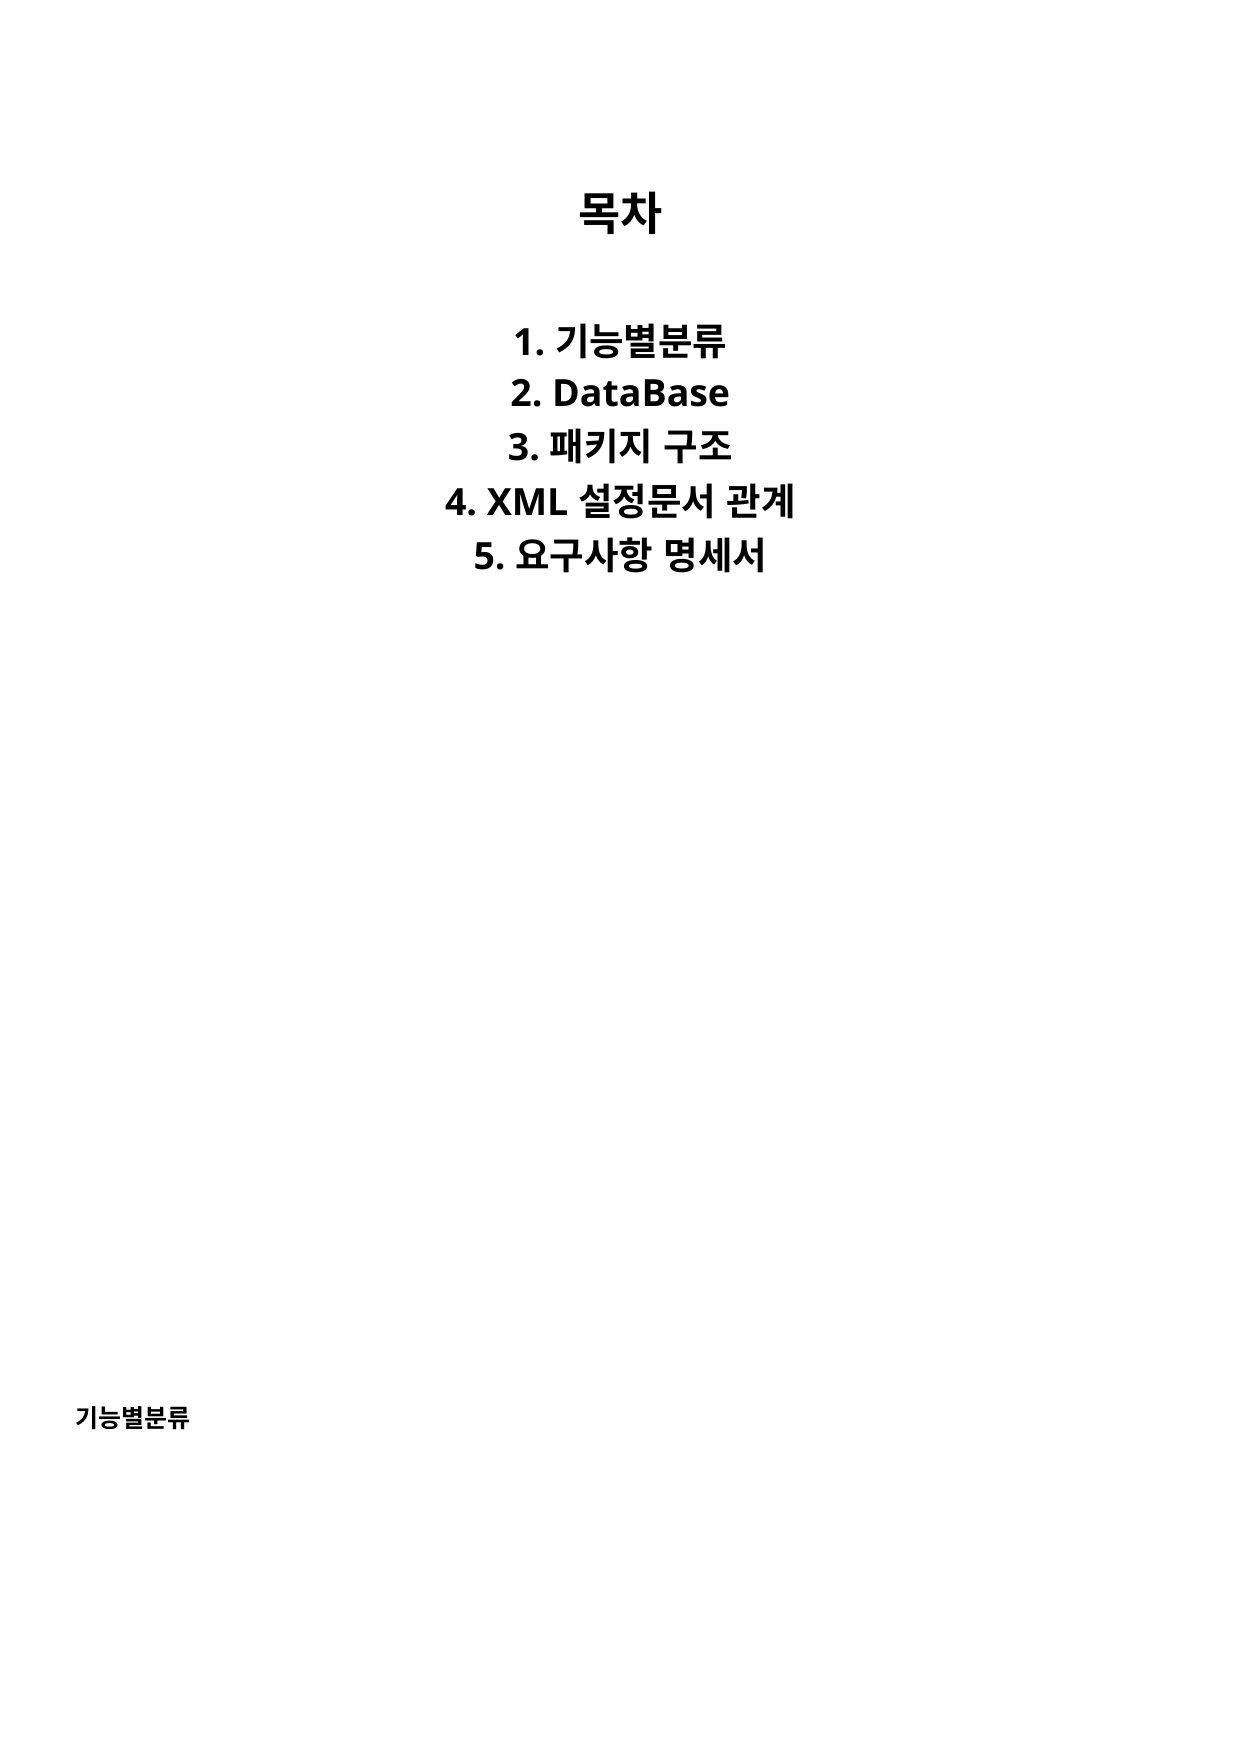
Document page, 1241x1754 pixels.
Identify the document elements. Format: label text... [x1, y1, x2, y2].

text 4. XML 설정문서 관계 [75, 472, 1165, 526]
text 1. 기능별분류 [75, 312, 1165, 366]
text 목차 [75, 177, 1165, 243]
text 3. 패키지 구조 [75, 417, 1165, 472]
text 기능별분류 [75, 1398, 1165, 1434]
text 2. DataBase [75, 366, 1165, 417]
text 5. 요구사항 명세서 [75, 526, 1165, 581]
